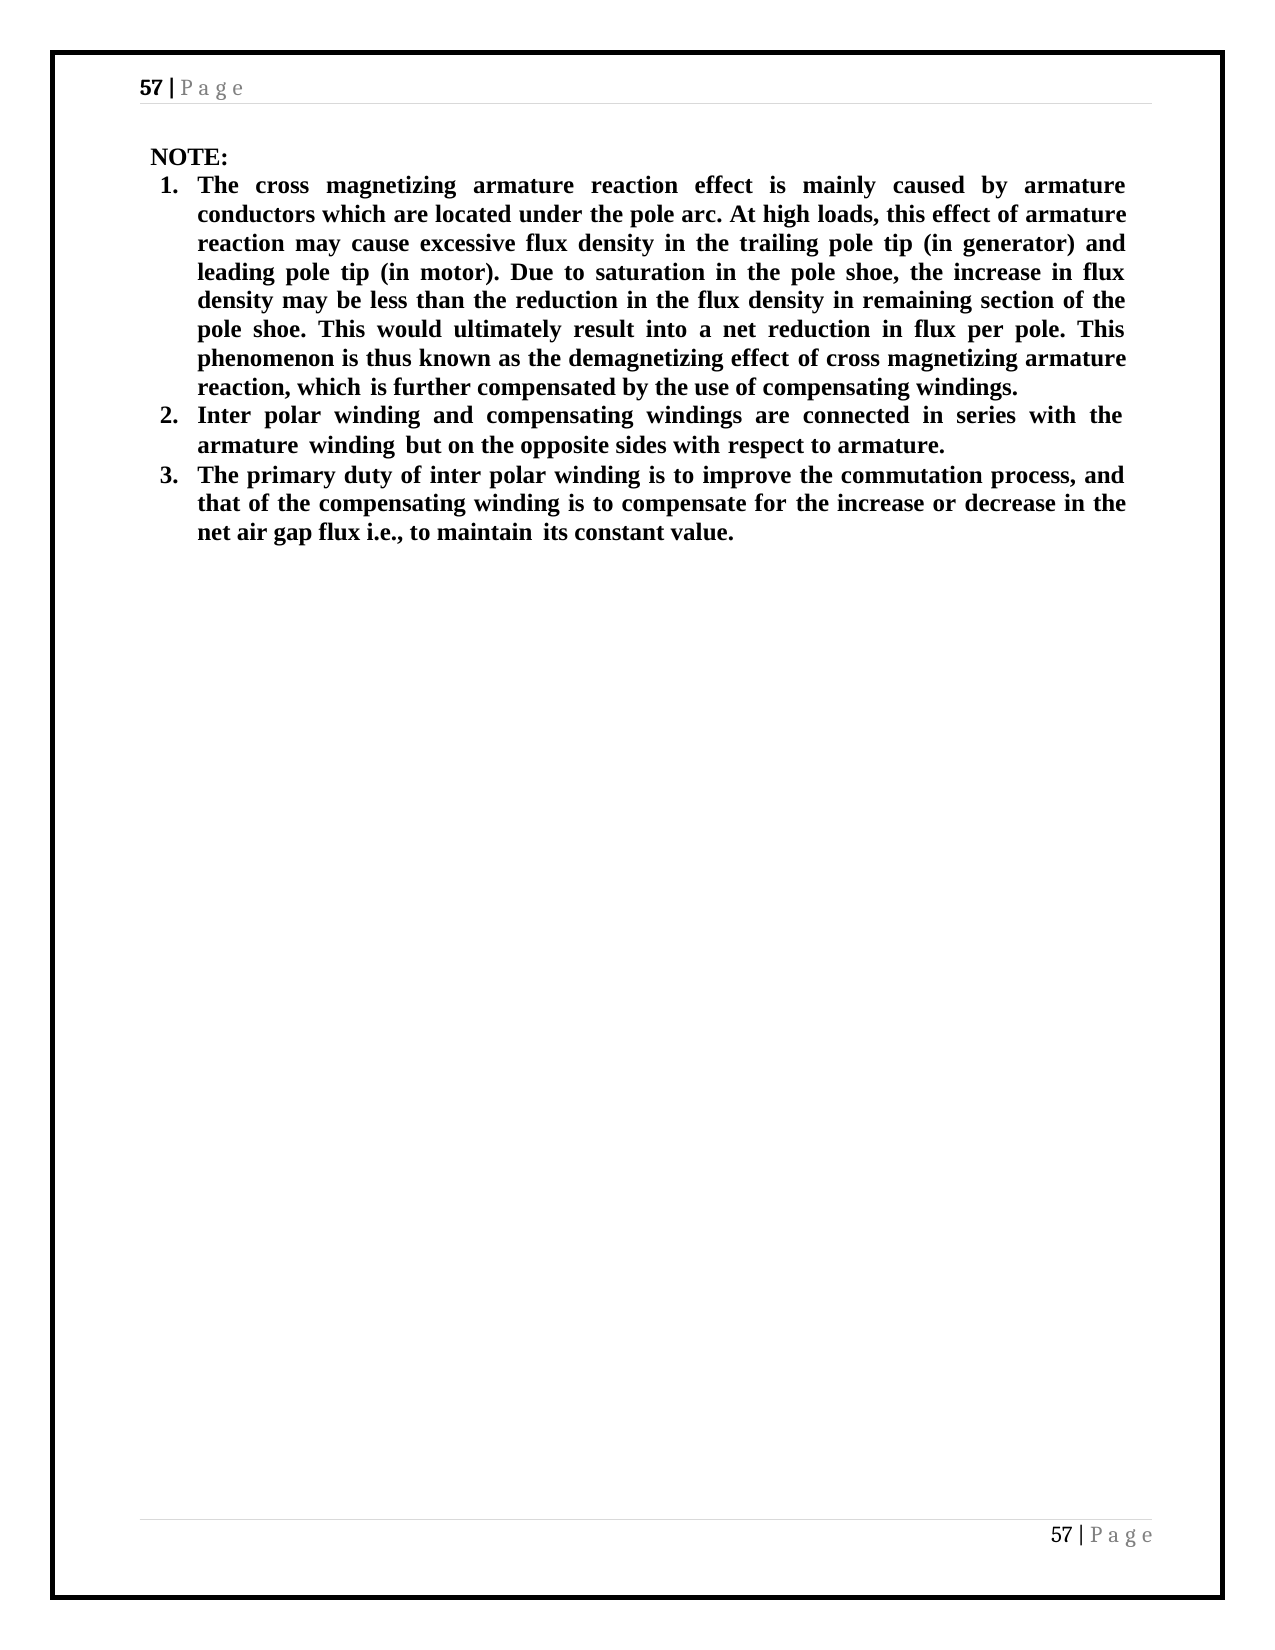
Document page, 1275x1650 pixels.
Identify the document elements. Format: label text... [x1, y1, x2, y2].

list The cross magnetizing armature reaction effect is mainly caused by armature conductors which are located under the pole arc. At high loads, this effect of armature reaction may cause excessive flux density in the trailing pole tip (in generator) and leading pole tip (in motor). Due to saturation in the pole shoe, the increase in flux density may be less than the reduction in the flux density in remaining section of the pole shoe. This would ultimately result into a net reduction in flux per pole. This phenomenon is thus known as the demagnetizing effect of cross magnetizing armature reaction, which is further compensated by the use of compensating windings. [159, 171, 1127, 401]
list Inter polar winding and compensating windings are connected in series with the armature winding but on the opposite sides with respect to armature. [159, 401, 1124, 459]
text NOTE: [150, 142, 1152, 171]
list The primary duty of inter polar winding is to improve the commutation process, and that of the compensating winding is to compensate for the increase or decrease in the net air gap flux i.e., to maintain its constant value. [159, 460, 1126, 546]
